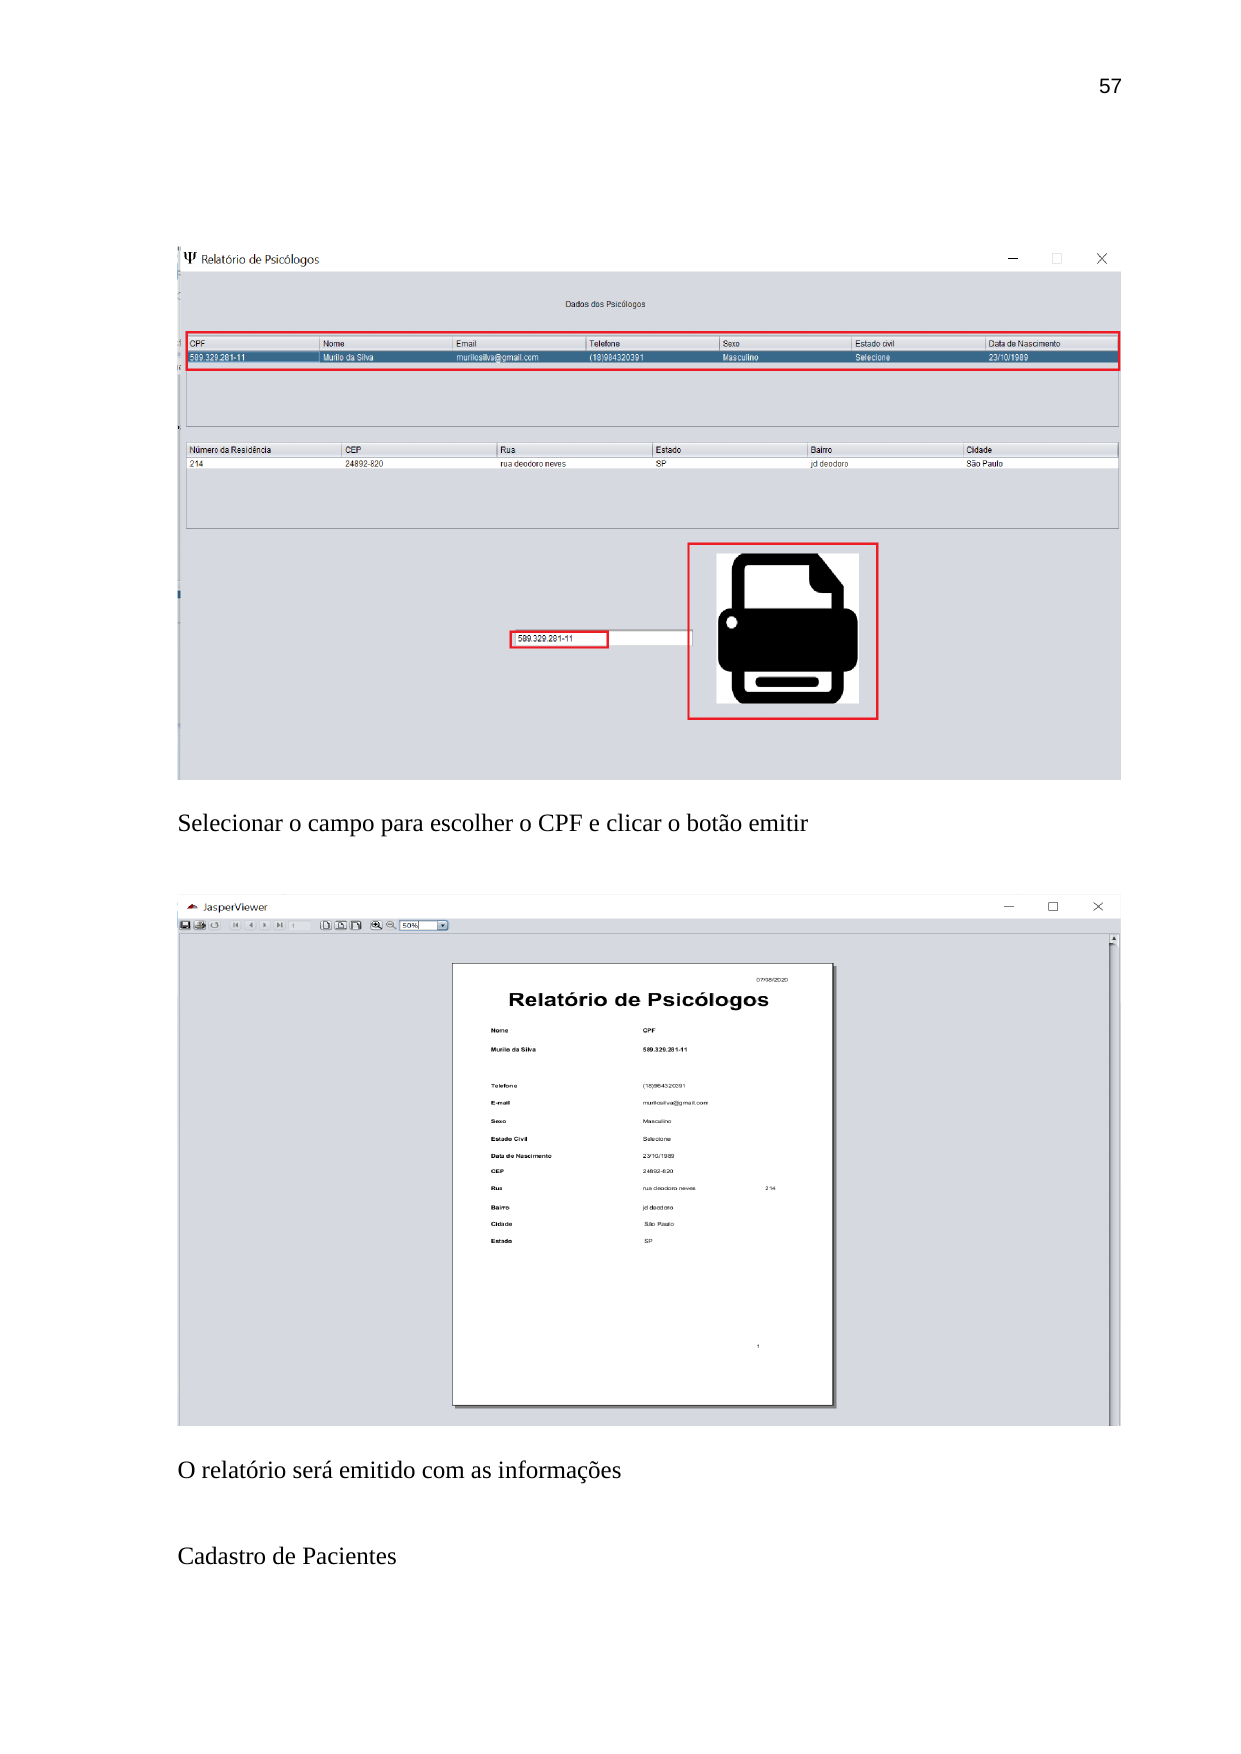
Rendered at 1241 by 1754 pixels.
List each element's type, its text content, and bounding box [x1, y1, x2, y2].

picture [177, 894, 1121, 1426]
picture [177, 246, 1121, 780]
text Cadastro de Pacientes [177, 1541, 1122, 1570]
text Selecionar o campo para escolher o CPF e clicar o botão emitir [177, 808, 1122, 837]
text O relatório será emitido com as informações [177, 1455, 1122, 1483]
